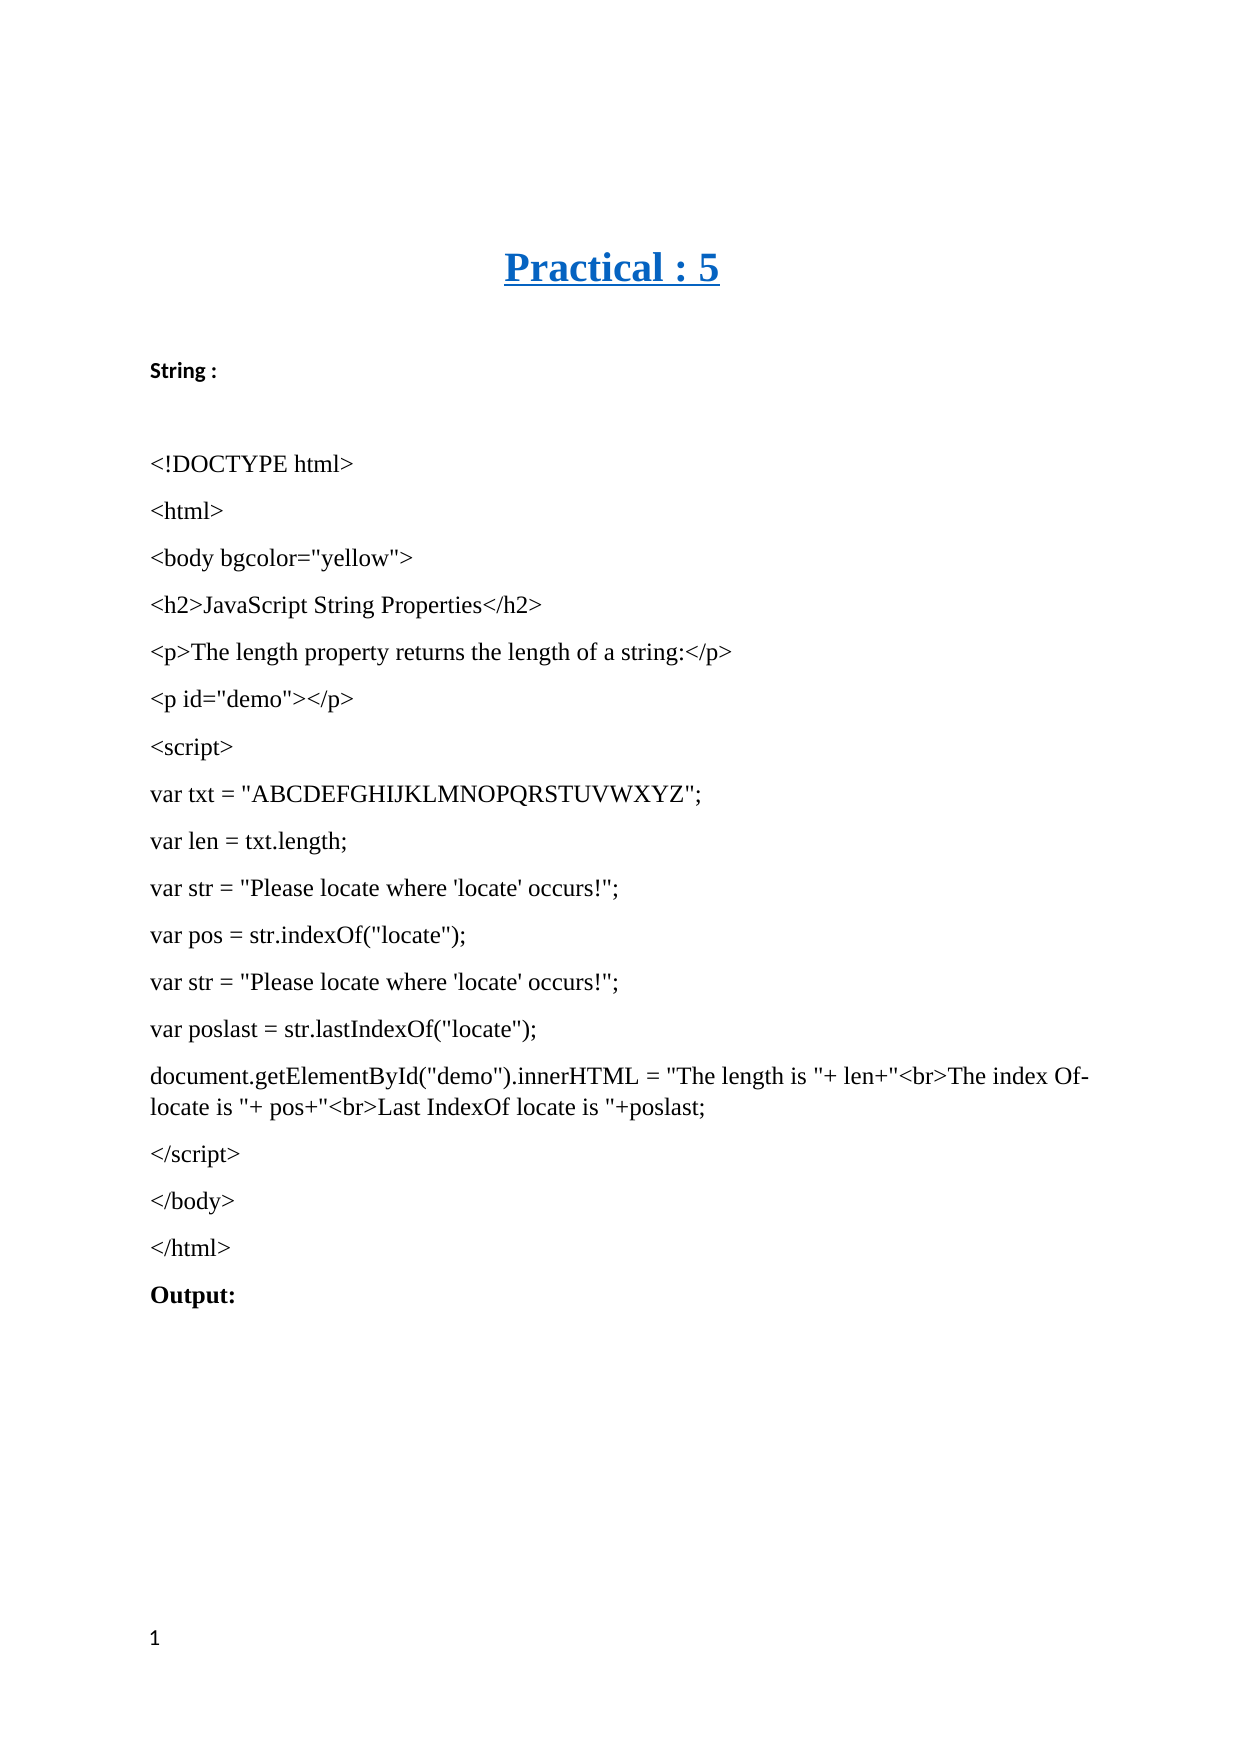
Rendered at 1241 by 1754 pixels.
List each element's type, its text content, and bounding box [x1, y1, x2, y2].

text <!DOCTYPE html> [150, 449, 1090, 478]
text <html> [150, 496, 1090, 525]
text var len = txt.length; [150, 826, 1090, 854]
text var poslast = str.lastIndexOf("locate"); [150, 1014, 1090, 1043]
text <p>The length property returns the length of a string:</p> [150, 637, 1090, 666]
text var txt = "ABCDEFGHIJKLMNOPQRSTUVWXYZ"; [150, 779, 1090, 807]
text <h2>JavaScript String Properties</h2> [150, 590, 1090, 619]
text var str = "Please locate where 'locate' occurs!"; [150, 967, 1090, 996]
text <p id="demo"></p> [150, 684, 1090, 713]
text </body> [150, 1186, 1090, 1214]
text var pos = str.indexOf("locate"); [150, 920, 1090, 949]
text <script> [150, 732, 1090, 760]
text String : [150, 356, 1090, 384]
text document.getElementById("demo").innerHTML = "The length is "+ len+"<br>The index Of- locate is "+ pos+"<br>Last IndexOf locate is "+poslast; [150, 1061, 1090, 1120]
text <body bgcolor="yellow"> [150, 543, 1090, 572]
text Practical : 5 [150, 243, 1090, 291]
text var str = "Please locate where 'locate' occurs!"; [150, 873, 1090, 902]
text </script> [150, 1139, 1090, 1167]
text Output: [150, 1280, 1090, 1309]
text </html> [150, 1233, 1090, 1262]
